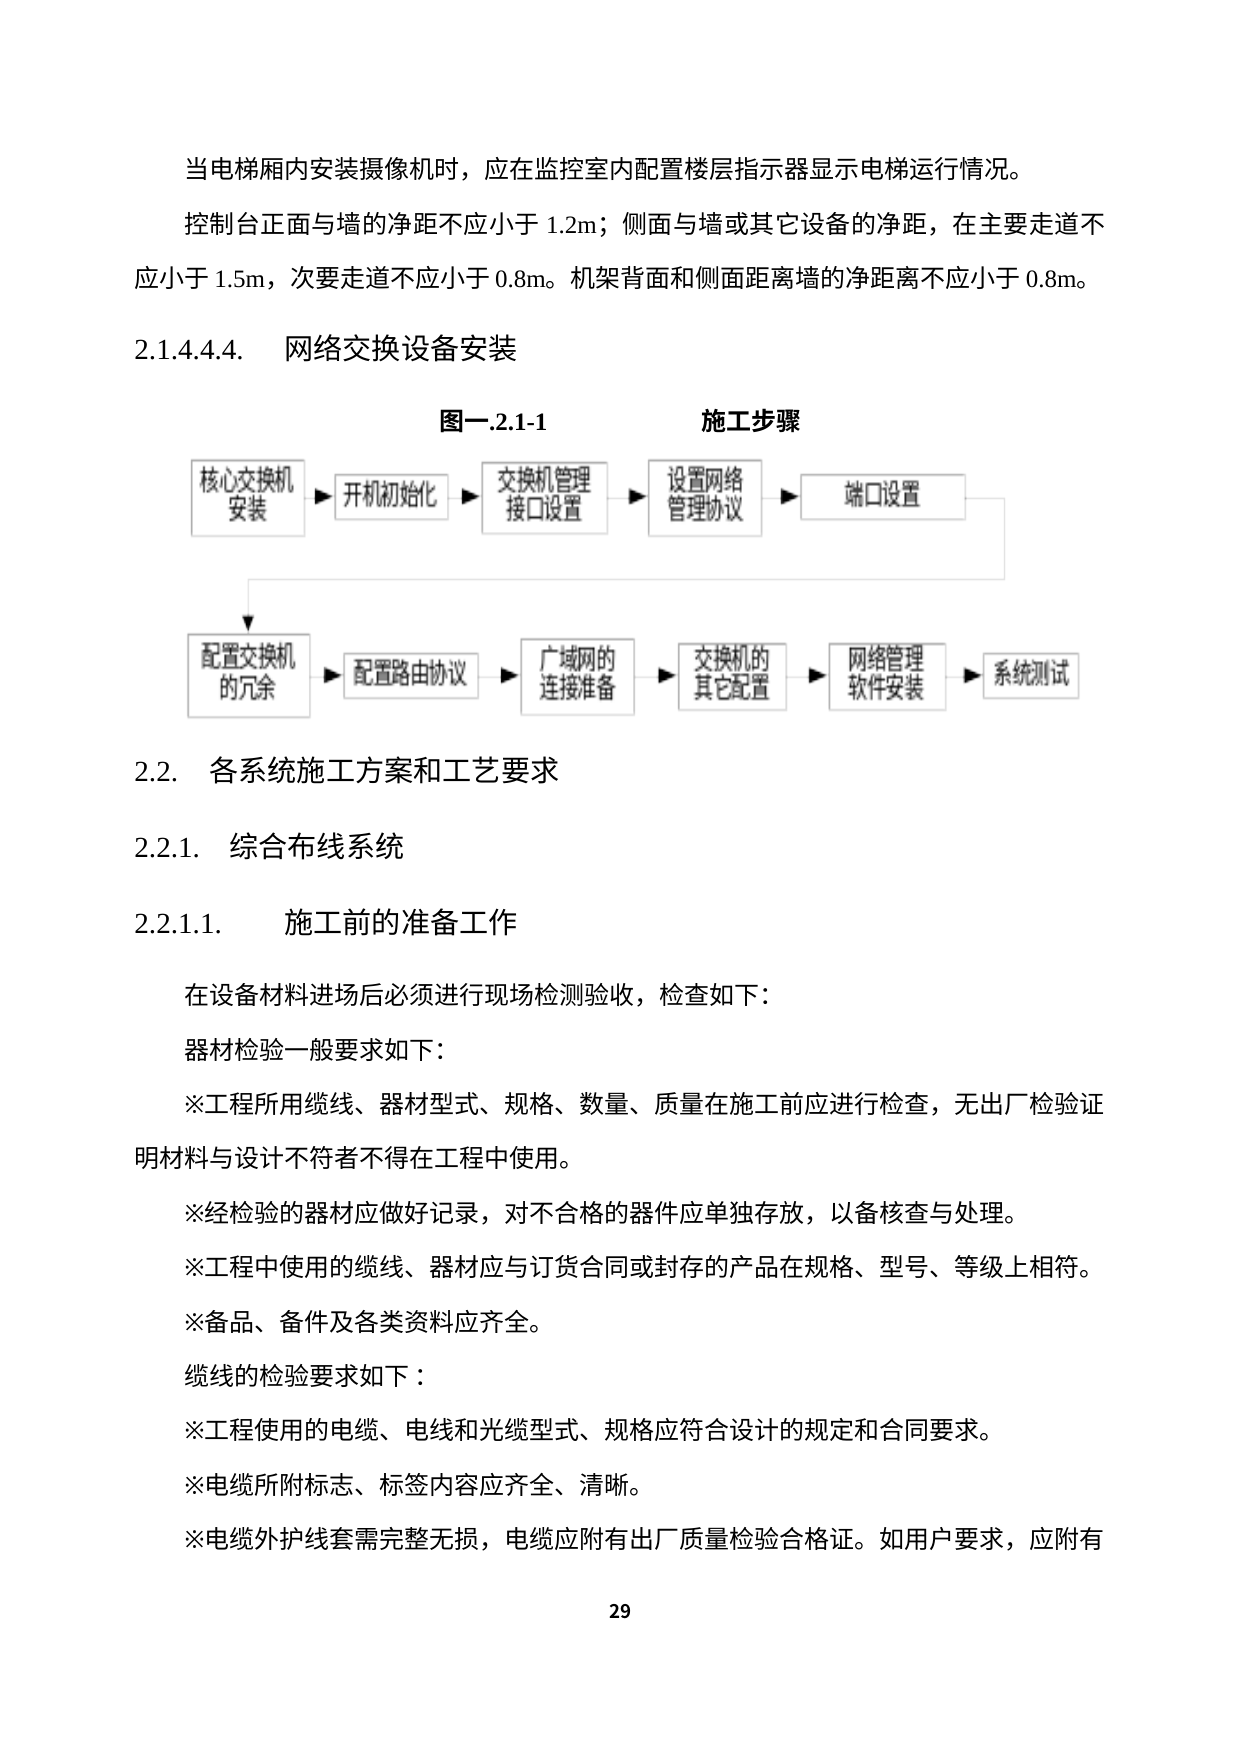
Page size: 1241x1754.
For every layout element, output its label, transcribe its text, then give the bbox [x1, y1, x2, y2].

text 器材检验一般要求如下： [134, 1030, 1106, 1066]
subtitle 施工步骤 [134, 402, 1106, 438]
subtitle 网络交换设备安装 [134, 326, 1106, 368]
text ※备品、备件及各类资料应齐全。 [134, 1302, 1106, 1338]
text 控制台正面与墙的净距不应小于1.2m；侧面与墙或其它设备的净距，在主要走道不应小于1.5m，次要走道不应小于0.8m。机架背面和侧面距离墙的净距离不应小于0.8m。 [134, 204, 1106, 295]
text 在设备材料进场后必须进行现场检测验收，检查如下： [134, 976, 1106, 1012]
text 缆线的检验要求如下 ： [134, 1356, 1106, 1393]
subtitle 综合布线系统 [134, 824, 1106, 866]
text ※经检验的器材应做好记录，对不合格的器件应单独存放，以备核查与处理。 [134, 1193, 1106, 1229]
text ※工程使用的电缆、电线和光缆型式、规格应符合设计的规定和合同要求。 [134, 1411, 1106, 1447]
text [134, 1519, 1106, 1556]
text ※电缆所附标志、标签内容应齐全、清晰。 [134, 1465, 1106, 1501]
text ※工程所用缆线、器材型式、规格、数量、质量在施工前应进行检查，无出厂检验证明材料与设计不符者不得在工程中使用。 [134, 1084, 1106, 1175]
text ※工程中使用的缆线、器材应与订货合同或封存的产品在规格、型号、等级上相符。 [134, 1248, 1106, 1284]
subtitle 各系统施工方案和工艺要求 [134, 748, 1106, 790]
text 当电梯厢内安装摄像机时，应在监控室内配置楼层指示器显示电梯运行情况。 [134, 150, 1106, 186]
subtitle 施工前的准备工作 [134, 900, 1106, 942]
